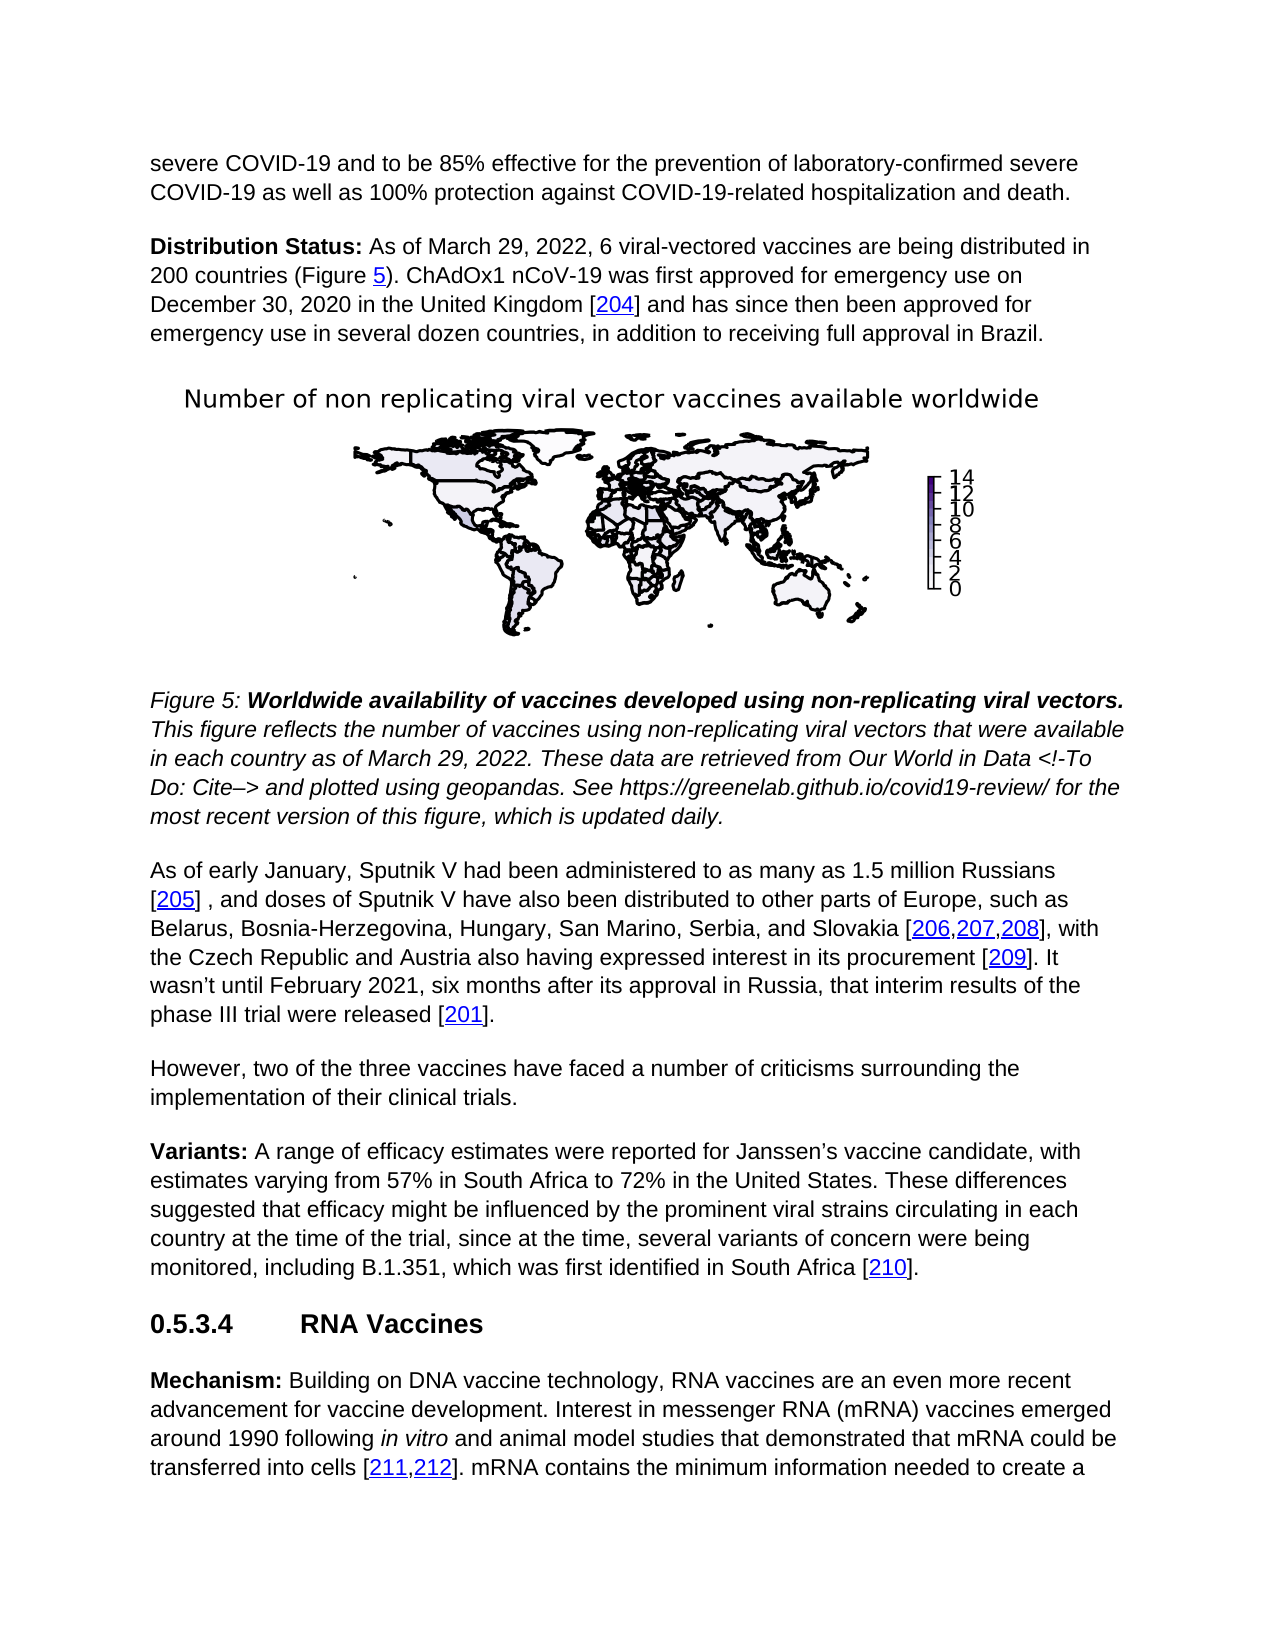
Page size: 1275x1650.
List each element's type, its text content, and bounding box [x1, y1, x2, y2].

text Variants: A range of efficacy estimates were reported for Janssen’s vaccine candidate, with estimates varying from 57% in South Africa to 72% in the United States. These differences suggested that efficacy might be influenced by the prominent viral strains circulating in each country at the time of the trial, since at the time, several variants of concern were being monitored, including B.1.351, which was first identified in South Africa [210]. [150, 1138, 1125, 1281]
picture [168, 373, 1054, 660]
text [150, 150, 1125, 205]
subtitle 0.5.3.4 RNA Vaccines [150, 1308, 1125, 1339]
text However, two of the three vaccines have faced a number of criticisms surrounding the implementation of their clinical trials. [150, 1055, 1125, 1111]
text As of early January, Sputnik V had been administered to as many as 1.5 million Russians [205] , and doses of Sputnik V have also been distributed to other parts of Europe, such as Belarus, Bosnia-Herzegovina, Hungary, San Marino, Serbia, and Slovakia [206,207,208], with the Czech Republic and Austria also having expressed interest in its procurement [209]. It wasn’t until February 2021, six months after its approval in Russia, that interim results of the phase III trial were released [201]. [150, 857, 1125, 1028]
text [150, 1367, 1125, 1481]
text Distribution Status: As of March 29, 2022, 6 viral-vectored vaccines are being distributed in 200 countries (Figure 5). ChAdOx1 nCoV-19 was first approved for emergency use on December 30, 2020 in the United Kingdom [204] and has since then been approved for emergency use in several dozen countries, in addition to receiving full approval in Brazil. [150, 233, 1125, 346]
text Figure 5: Worldwide availability of vaccines developed using non-replicating viral vectors. This figure reflects the number of vaccines using non-replicating viral vectors that were available in each country as of March 29, 2022. These data are retrieved from Our World in Data <!-To Do: Cite–> and plotted using geopandas. See https://greenelab.github.io/covid19-review/ for the most recent version of this figure, which is updated daily. [150, 687, 1125, 829]
